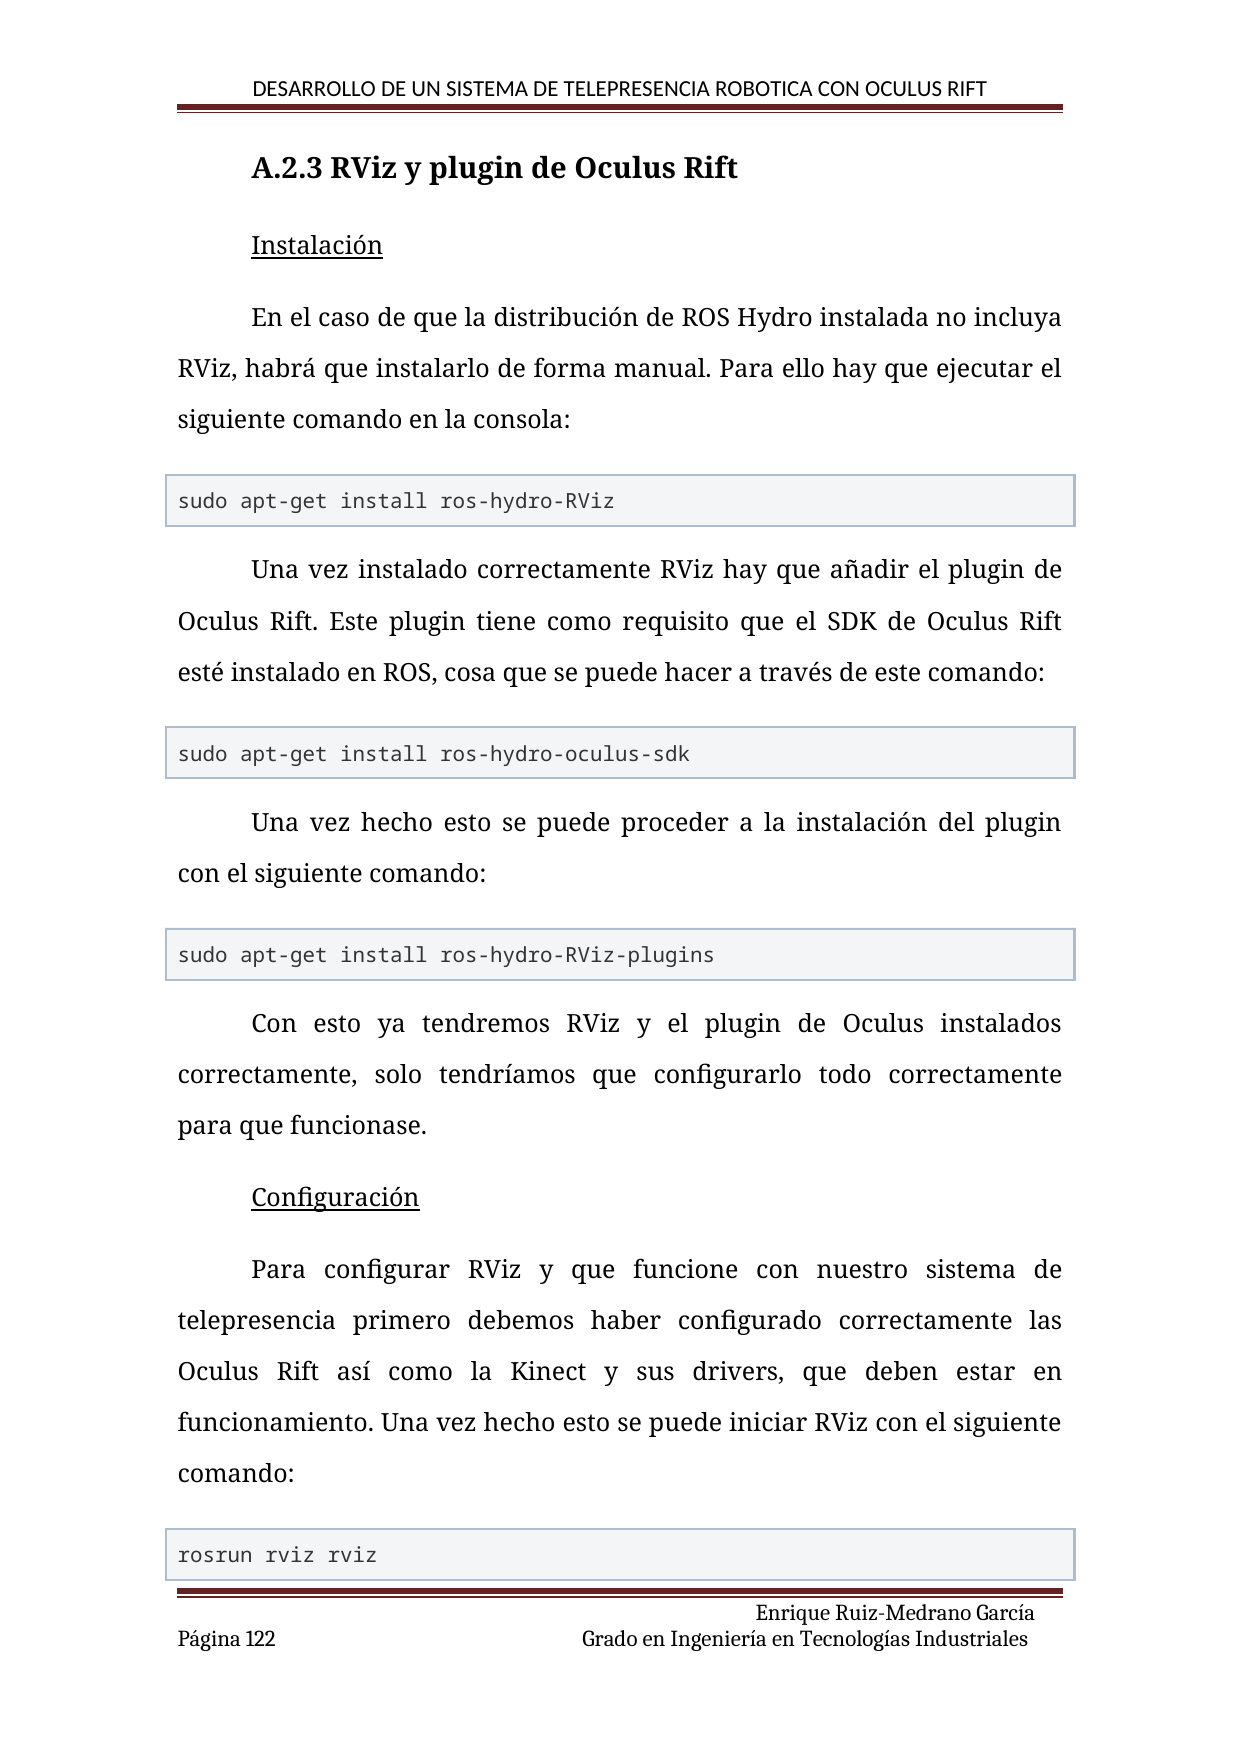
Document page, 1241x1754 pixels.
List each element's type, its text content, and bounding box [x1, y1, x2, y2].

text Instalación [177, 228, 1063, 262]
text sudo apt-get install ros-hydro-oculus-sdk [167, 728, 1073, 777]
text sudo apt-get install ros-hydro-RViz [167, 476, 1073, 525]
text Con esto ya tendremos RViz y el plugin de Oculus instalados correctamente, solo tendríamos que configurarlo todo correctamente para que funcionase. [177, 1006, 1063, 1142]
text rosrun rviz rviz [167, 1530, 1073, 1579]
text Configuración [177, 1180, 1063, 1214]
text Una vez instalado correctamente RViz hay que añadir el plugin de Oculus Rift. Este plugin tiene como requisito que el SDK de Oculus Rift esté instalado en ROS, cosa que se puede hacer a través de este comando: [177, 552, 1063, 688]
text En el caso de que la distribución de ROS Hydro instalada no incluya RViz, habrá que instalarlo de forma manual. Para ello hay que ejecutar el siguiente comando en la consola: [177, 300, 1063, 436]
text Para configurar RViz y que funcione con nuestro sistema de telepresencia primero debemos haber configurado correctamente las Oculus Rift así como la Kinect y sus drivers, que deben estar en funcionamiento. Una vez hecho esto se puede iniciar RViz con el siguiente comando: [177, 1252, 1063, 1490]
text Una vez hecho esto se puede proceder a la instalación del plugin con el siguiente comando: [177, 804, 1063, 890]
text sudo apt-get install ros-hydro-RViz-plugins [167, 930, 1073, 979]
text A.2.3 RViz y plugin de Oculus Rift [177, 148, 1063, 187]
